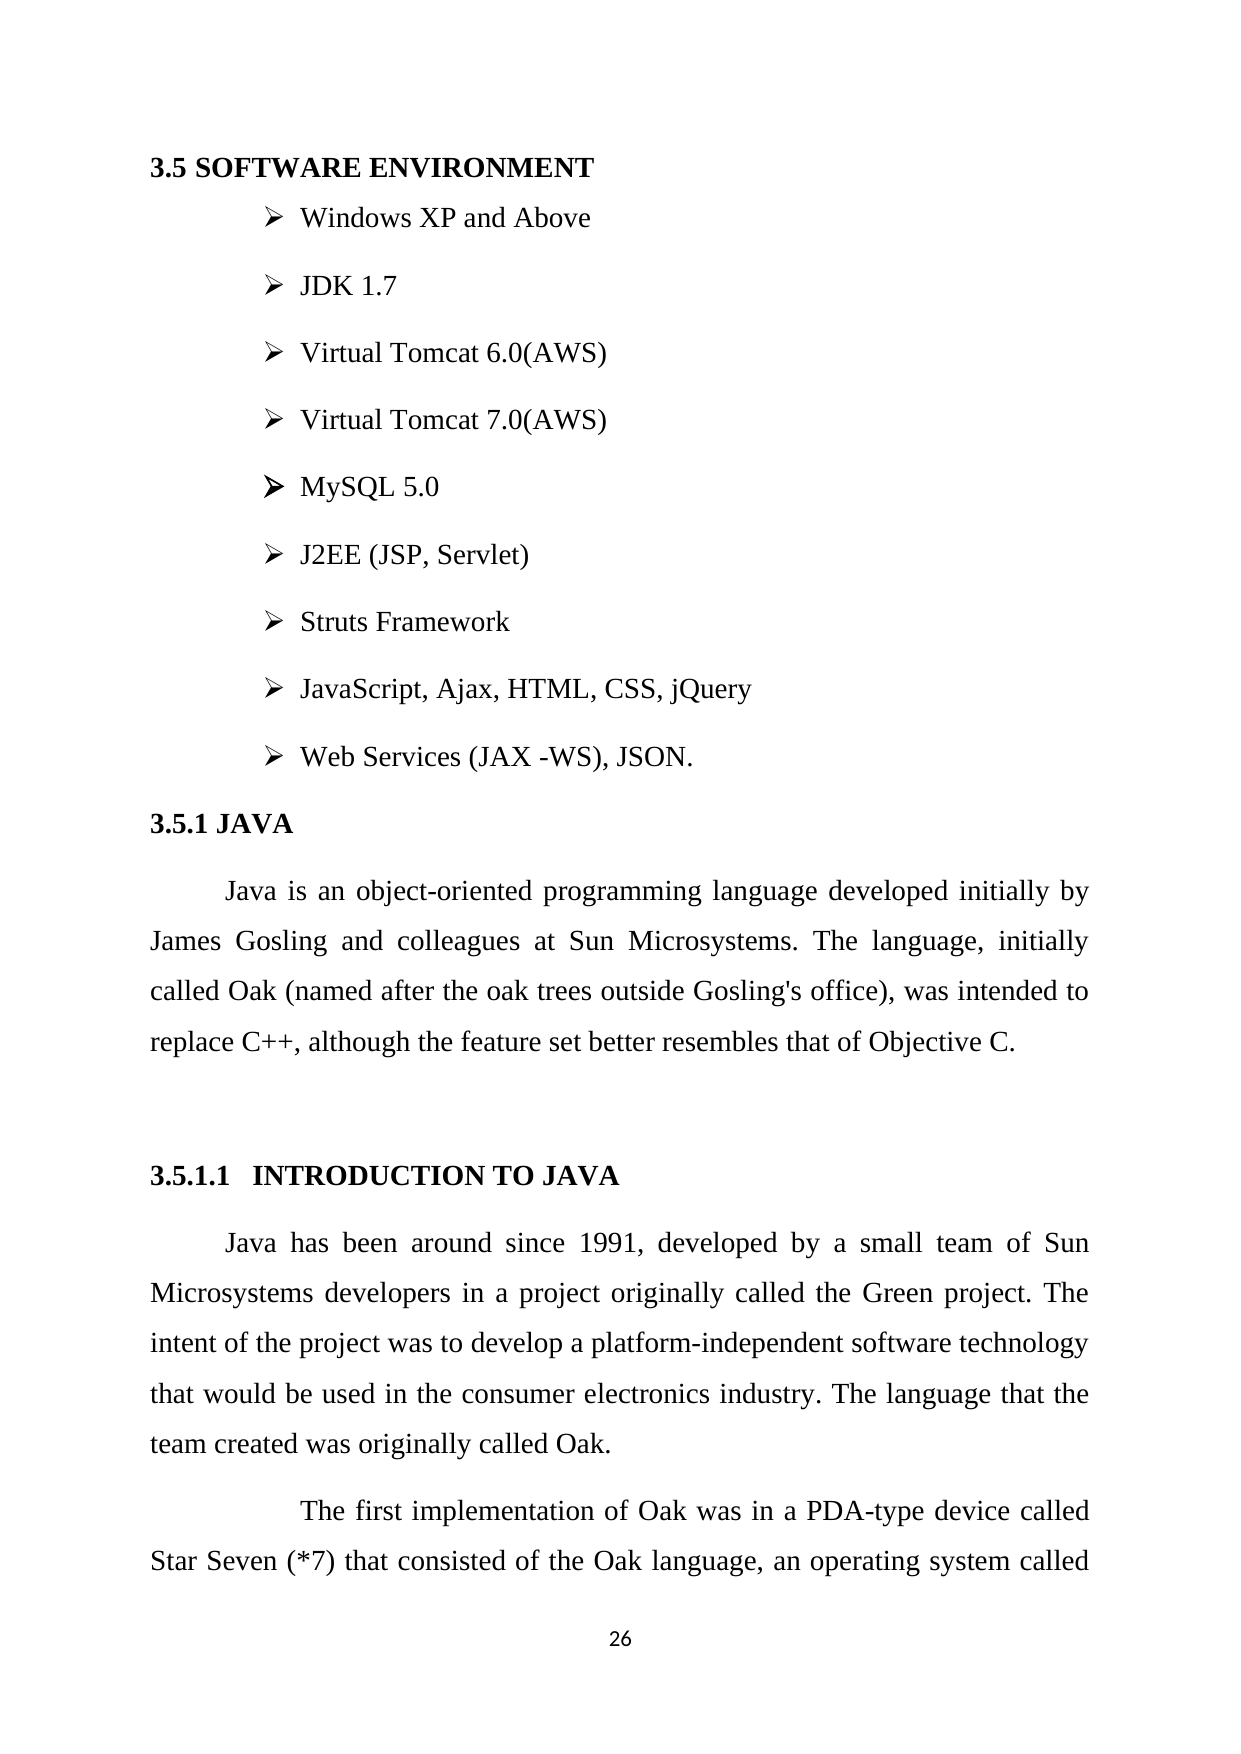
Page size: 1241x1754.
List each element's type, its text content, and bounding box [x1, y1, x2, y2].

list SOFTWARE ENVIRONMENT [150, 150, 1015, 183]
text 3.5.1.1 INTRODUCTION TO JAVA [150, 1158, 1090, 1191]
list Struts Framework [262, 604, 1015, 638]
list Web Services (JAX -WS), JSON. [262, 739, 1015, 772]
list MySQL 5.0 [262, 469, 1015, 503]
text Java is an object-oriented programming language developed initially by James Gosling and colleagues at Sun Microsystems. The language, initially called Oak (named after the oak trees outside Gosling's office), was intended to replace C++, although the feature set better resembles that of Objective C. [150, 873, 1090, 1057]
text 3.5.1 JAVA [150, 806, 1090, 839]
list JavaScript, Ajax, HTML, CSS, jQuery [262, 671, 1015, 705]
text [150, 1493, 1090, 1577]
list Windows XP and Above [262, 200, 1015, 234]
text Java has been around since 1991, developed by a small team of Sun Microsystems developers in a project originally called the Green project. The intent of the project was to develop a platform-independent software technology that would be used in the consumer electronics industry. The language that the team created was originally called Oak. [150, 1225, 1090, 1459]
list J2EE (JSP, Servlet) [262, 537, 1015, 570]
list JDK 1.7 [262, 268, 1015, 301]
list Virtual Tomcat 7.0(AWS) [262, 402, 1015, 436]
list Virtual Tomcat 6.0(AWS) [262, 335, 1015, 368]
